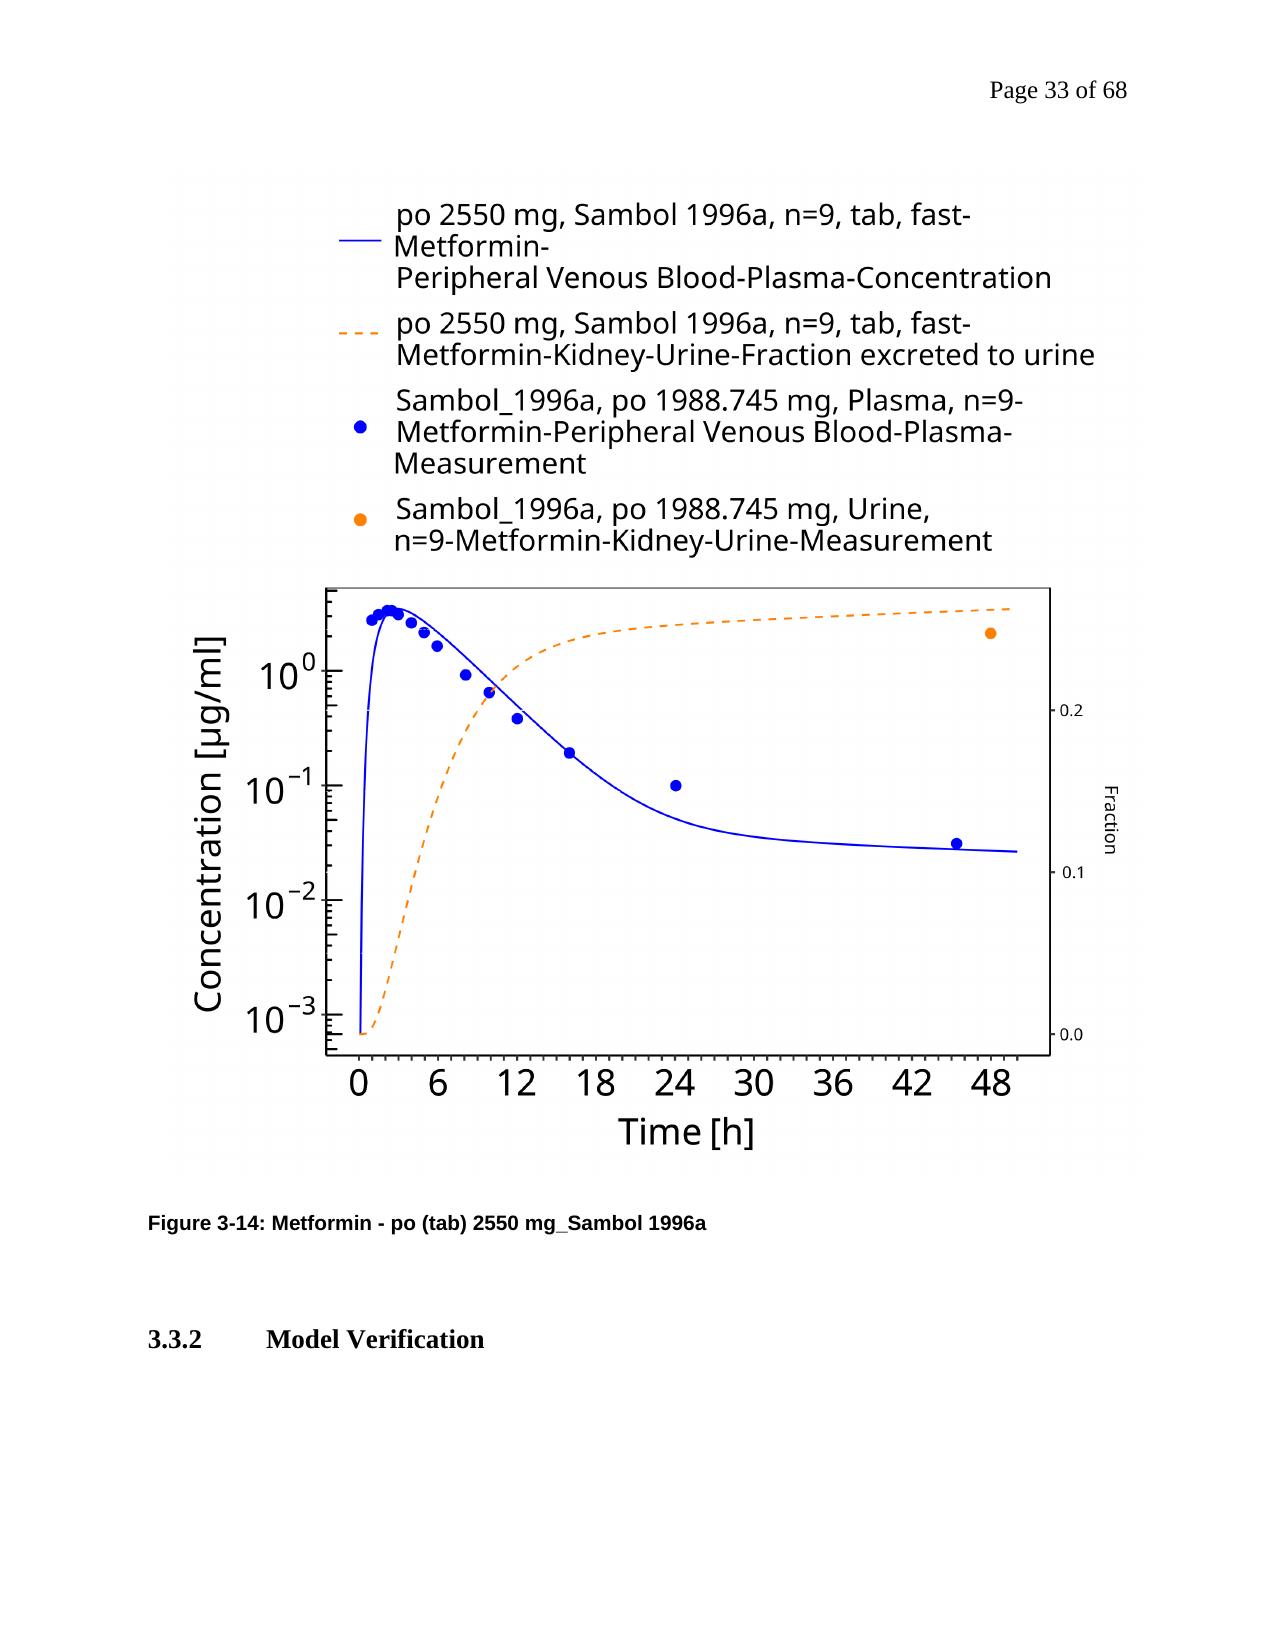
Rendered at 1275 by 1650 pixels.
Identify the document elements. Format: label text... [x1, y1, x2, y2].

text Figure 3-14: Metformin - po (tab) 2550 mg_Sambol 1996a [148, 1211, 1127, 1235]
subtitle Model Verification [148, 1323, 1127, 1354]
picture [166, 166, 1146, 1181]
